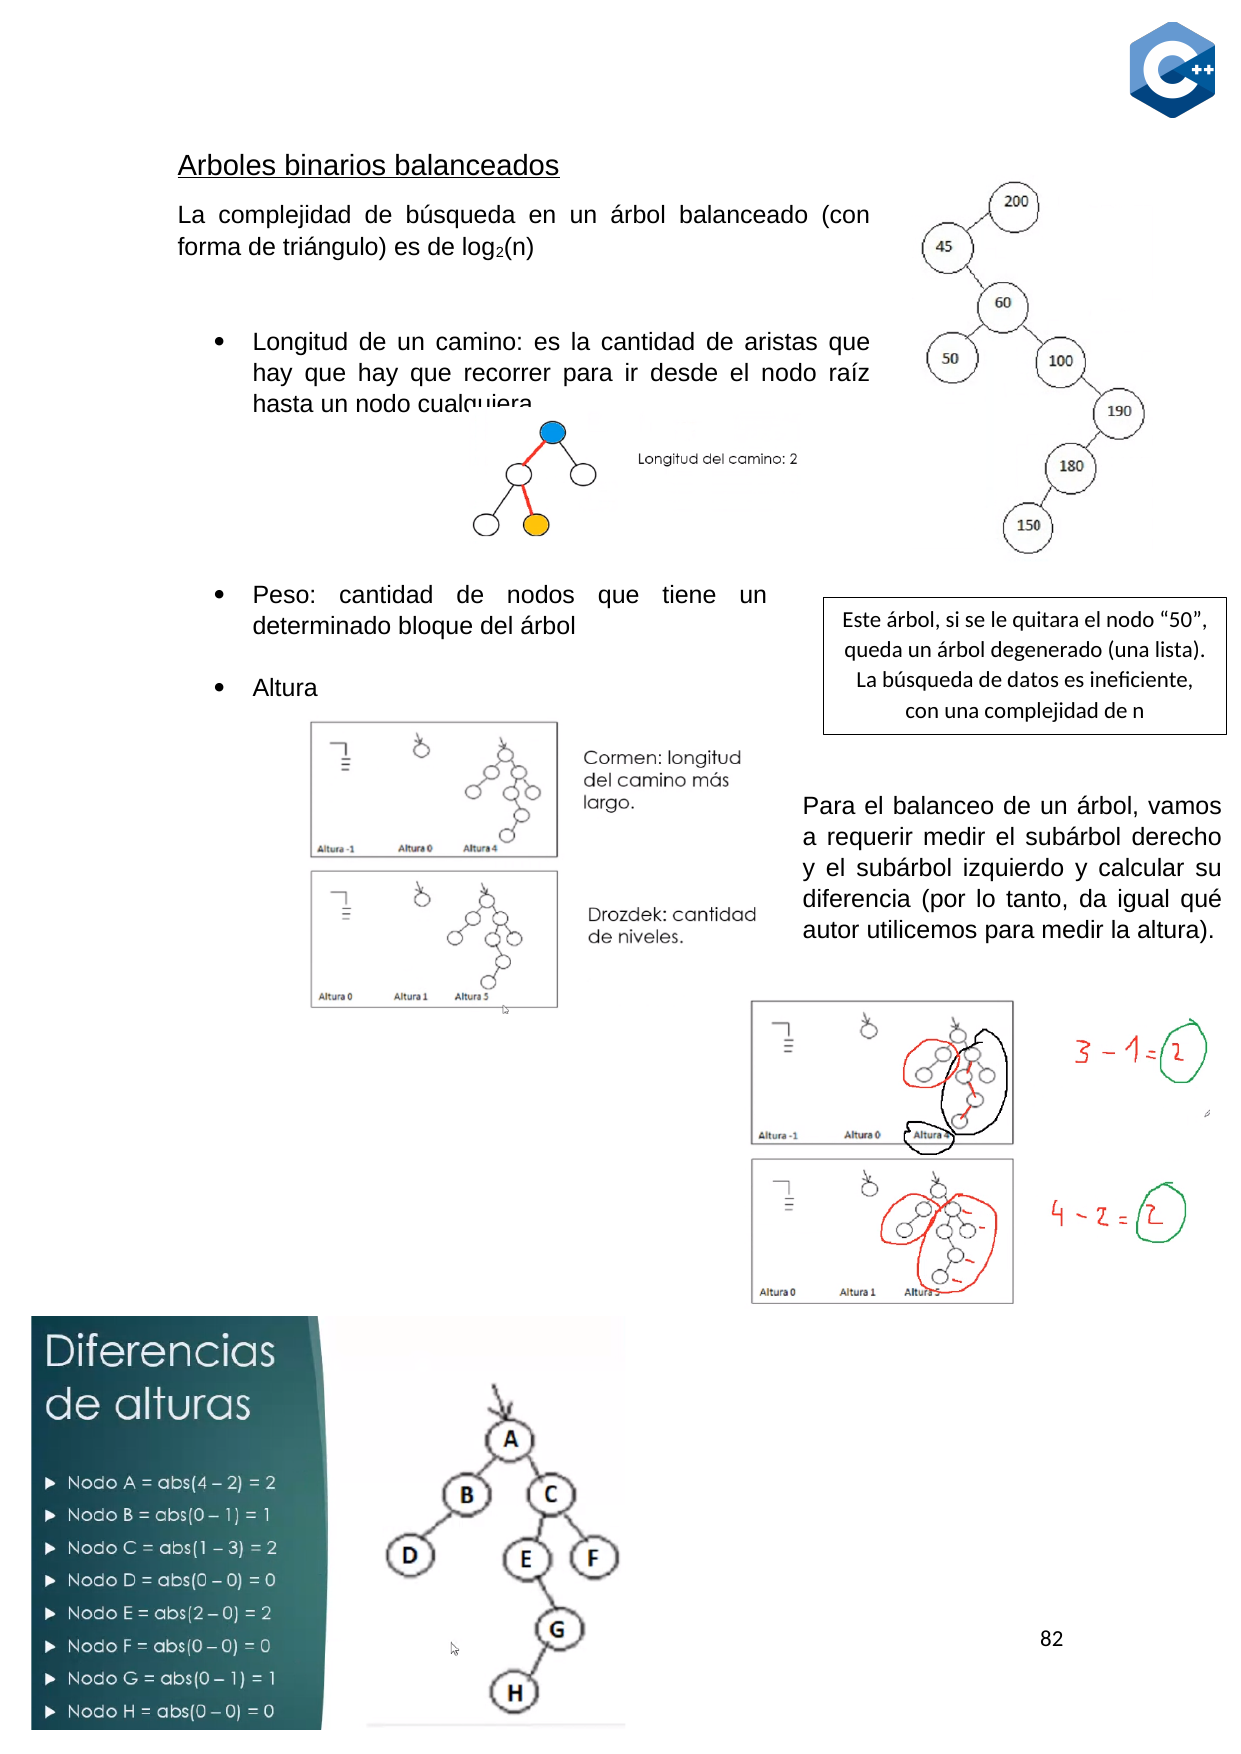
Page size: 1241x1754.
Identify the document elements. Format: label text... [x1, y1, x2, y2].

picture [304, 715, 1210, 1309]
picture [31, 1316, 626, 1730]
picture [1129, 22, 1215, 118]
list Altura [215, 673, 823, 702]
picture [911, 174, 1153, 567]
picture [468, 407, 802, 544]
list Peso: cantidad de nodos que tiene un determinado bloque del árbol [215, 580, 768, 640]
text La complejidad de búsqueda en un árbol balanceado (con forma de triángulo) es de log2(n) [177, 200, 871, 260]
text Arboles binarios balanceados [177, 148, 1063, 181]
list Longitud de un camino: es la cantidad de aristas que hay que hay que recorrer para ir desde el nodo raíz hasta un nodo cualquiera. [215, 327, 871, 418]
